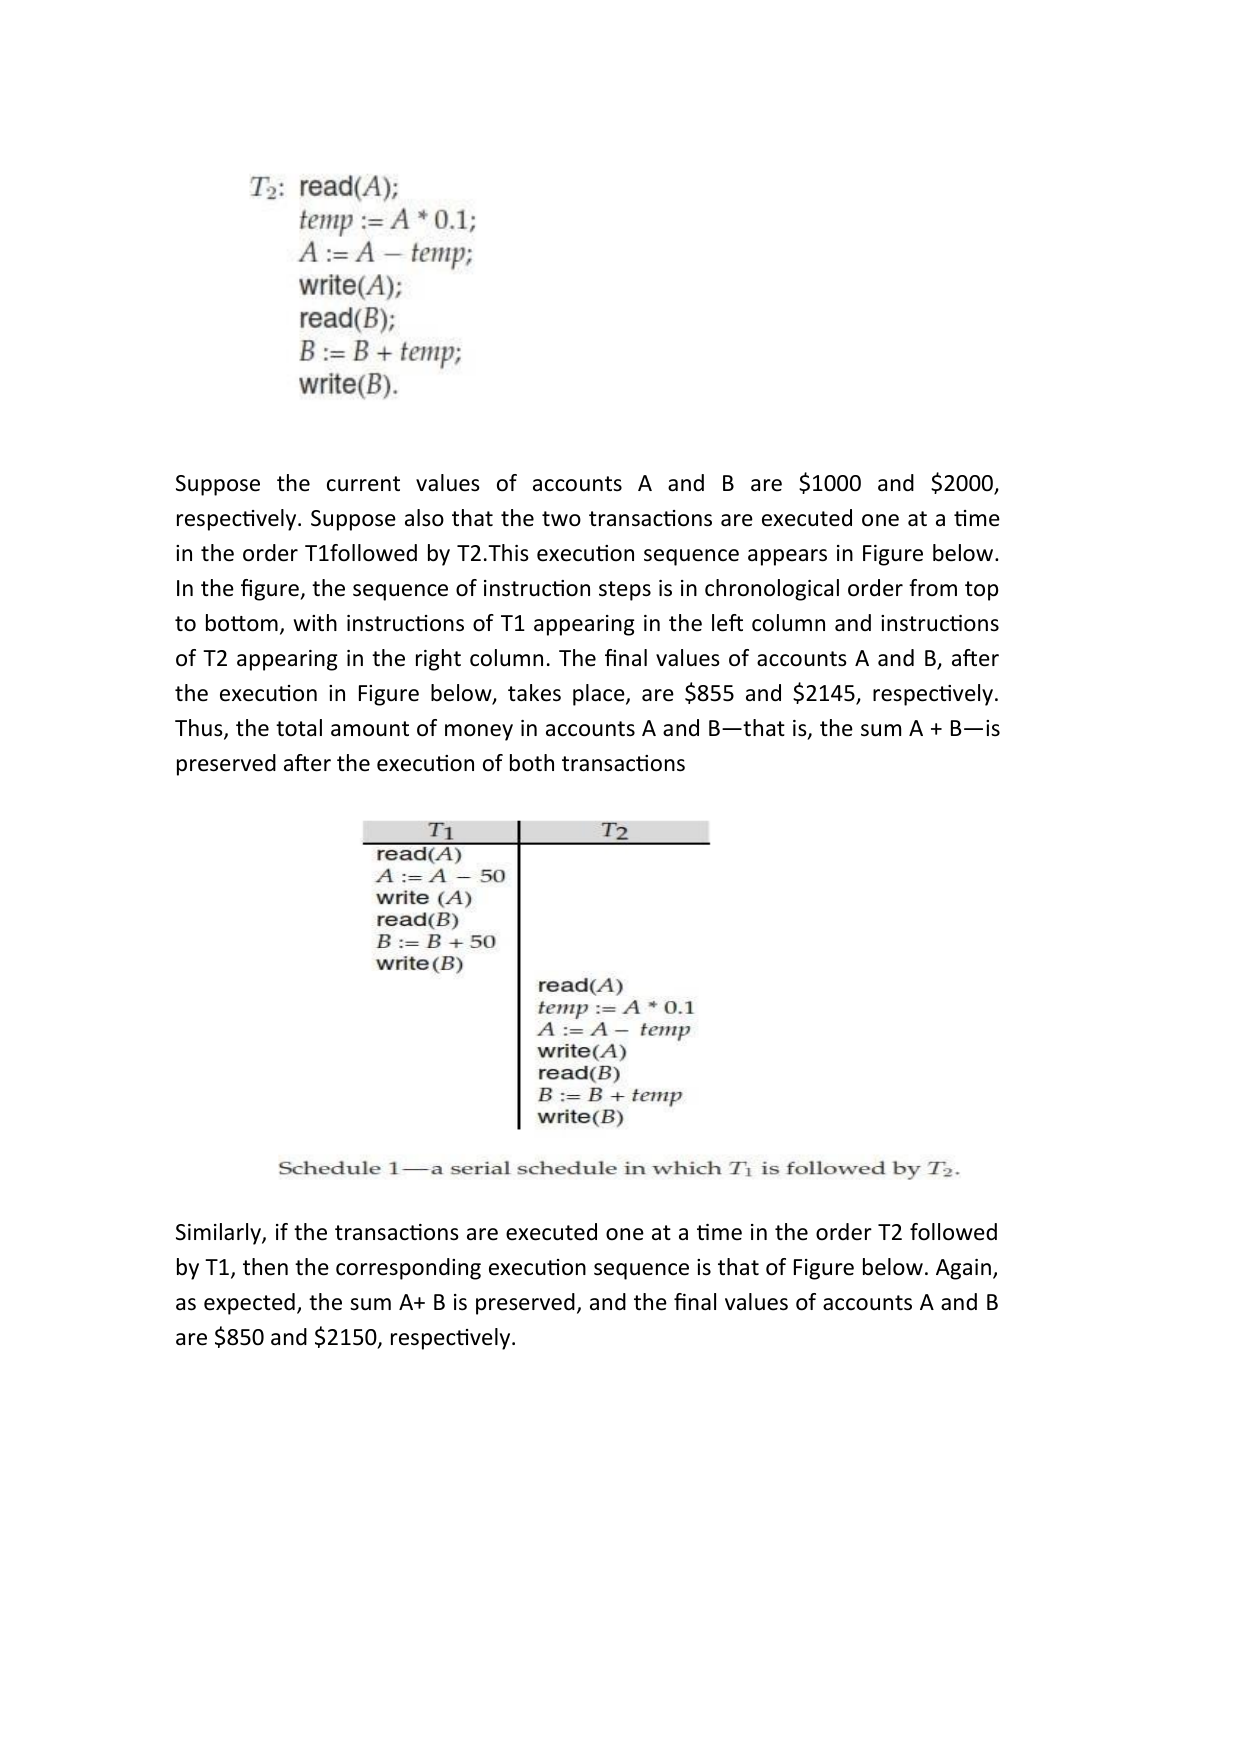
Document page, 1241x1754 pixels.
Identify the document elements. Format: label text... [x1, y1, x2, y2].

text Suppose the current values of accounts A and B are $1000 and $2000, respectively. Suppose also that the two transactions are executed one at a time in the order T1followed by T2.This execution sequence appears in Figure below. In the figure, the sequence of instruction steps is in chronological order from top to bottom, with instructions of T1 appearing in the left column and instructions of T2 appearing in the right column. The final values of accounts A and B, after the execution in Figure below, takes place, are $855 and $2145, respectively. Thus, the total amount of money in accounts A and B—that is, the sum A + B—is preserved after the execution of both transactions [175, 468, 1002, 778]
text Similarly, if the transactions are executed one at a time in the order T2 followed by T1, then the corresponding execution sequence is that of Figure below. Again, as expected, the sum A+ B is preserved, and the final values of accounts A and B are $850 and $2150, respectively. [175, 1216, 1000, 1351]
picture [175, 803, 983, 1191]
picture [212, 150, 522, 408]
